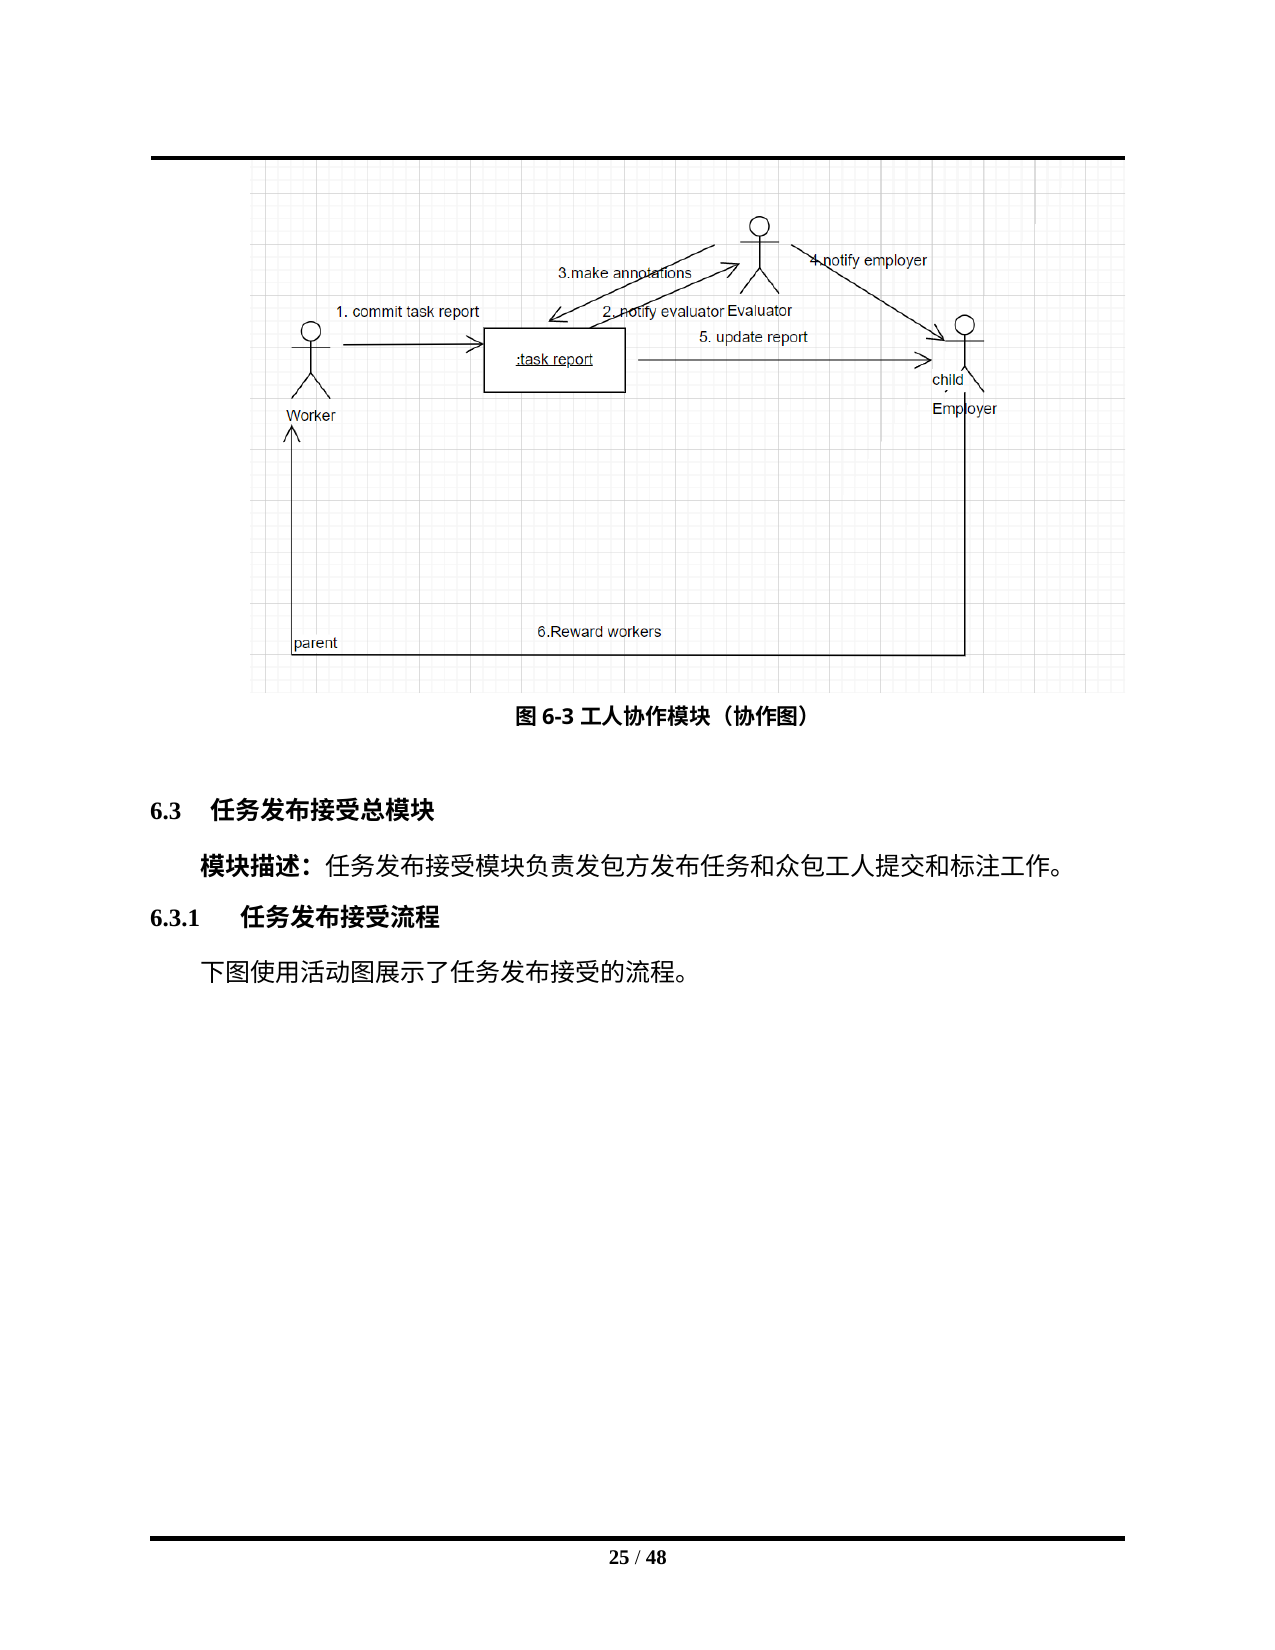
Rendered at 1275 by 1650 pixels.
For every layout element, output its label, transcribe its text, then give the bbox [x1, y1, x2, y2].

text 下图使用活动图展示了任务发布接受的流程。 [150, 945, 1125, 991]
text 模块描述：任务发布接受模块负责发包方发布任务和众包工人提交和标注工作。 [150, 839, 1125, 885]
text 图 6-3 工人协作模块（协作图） [210, 699, 1125, 731]
subtitle 任务发布接受总模块 [150, 790, 1125, 826]
picture [250, 160, 1125, 693]
subtitle 任务发布接受流程 [150, 897, 1125, 933]
